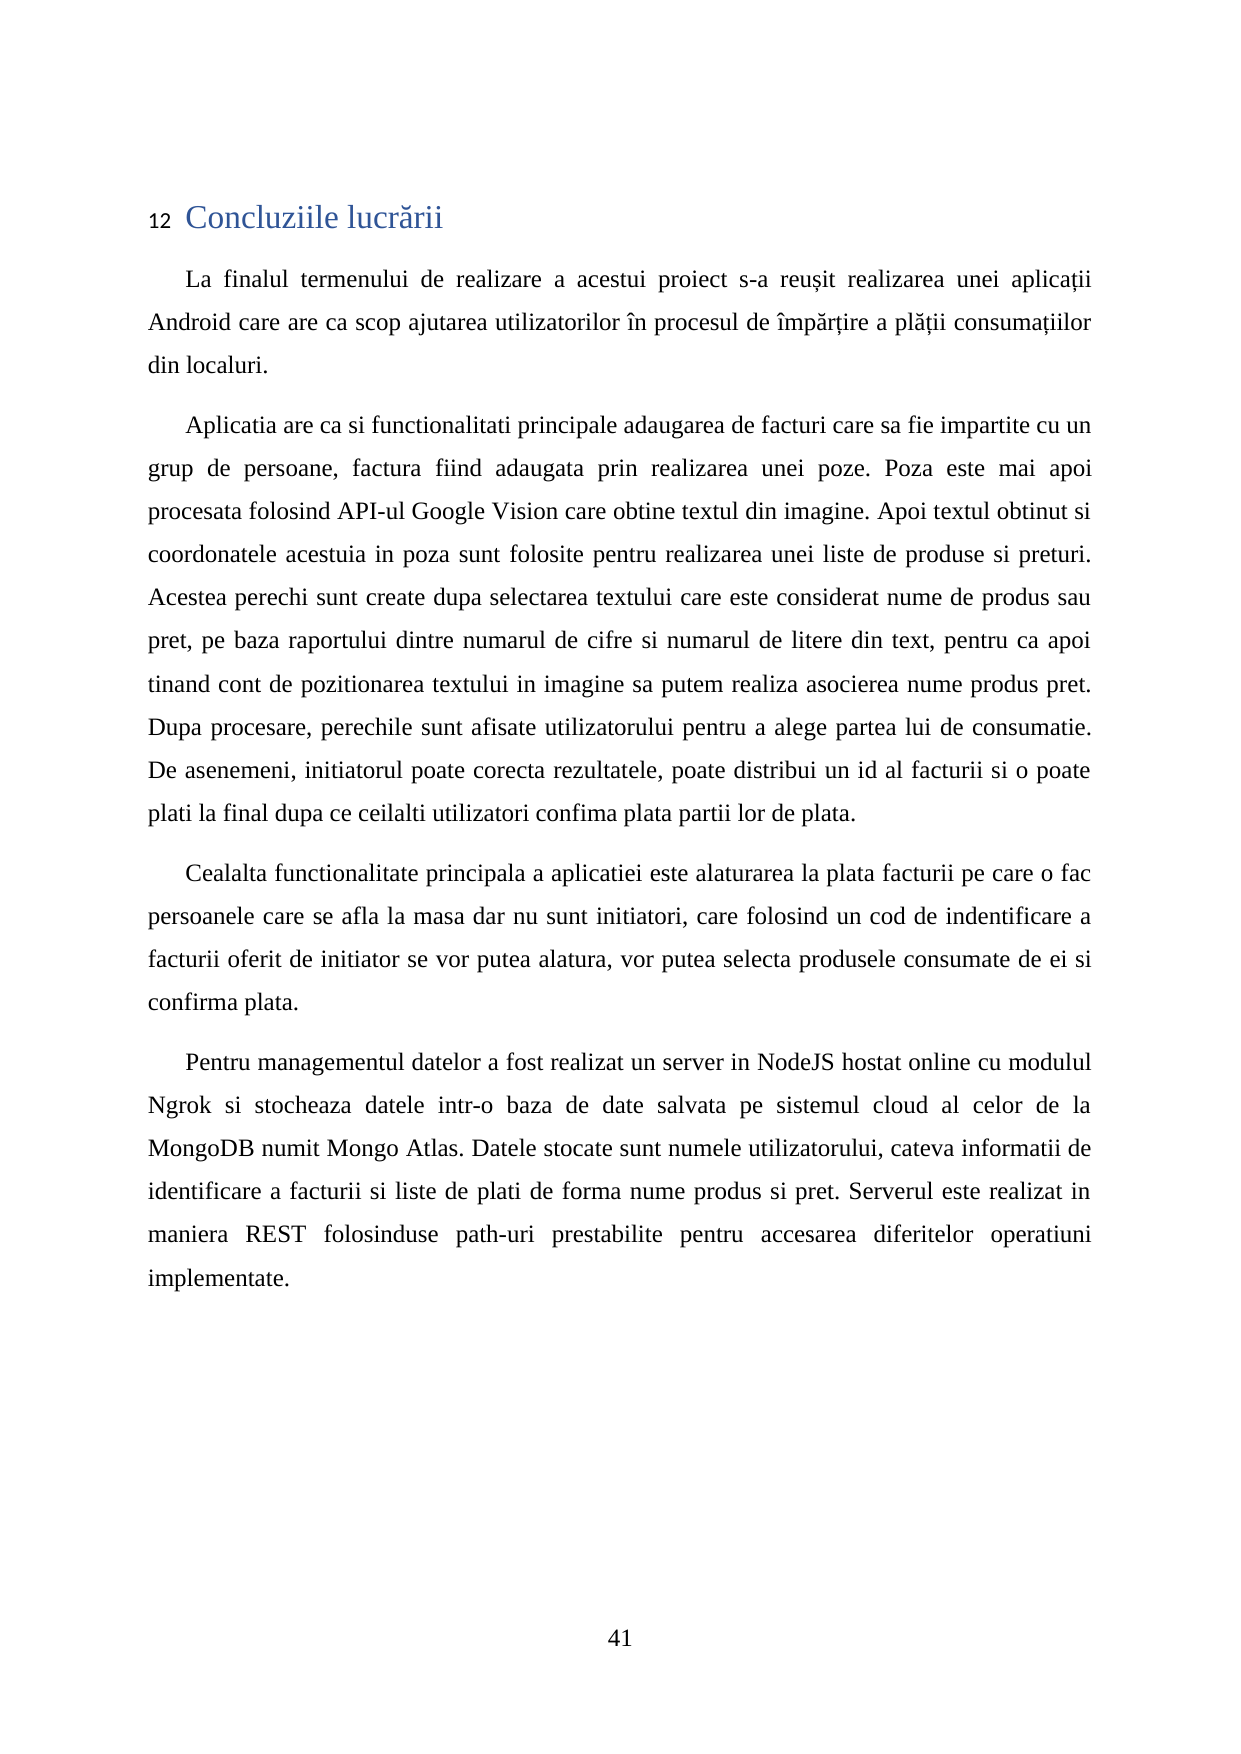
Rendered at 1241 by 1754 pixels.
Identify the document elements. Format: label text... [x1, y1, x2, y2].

text Aplicatia are ca si functionalitati principale adaugarea de facturi care sa fie impartite cu un grup de persoane, factura fiind adaugata prin realizarea unei poze. Poza este mai apoi procesata folosind API-ul Google Vision care obtine textul din imagine. Apoi textul obtinut si coordonatele acestuia in poza sunt folosite pentru realizarea unei liste de produse si preturi. Acestea perechi sunt create dupa selectarea textului care este considerat nume de produs sau pret, pe baza raportului dintre numarul de cifre si numarul de litere din text, pentru ca apoi tinand cont de pozitionarea textului in imagine sa putem realiza asocierea nume produs pret. Dupa procesare, perechile sunt afisate utilizatorului pentru a alege partea lui de consumatie. De asenemeni, initiatorul poate corecta rezultatele, poate distribui un id al facturii si o poate plati la final dupa ce ceilalti utilizatori confima plata partii lor de plata. [148, 410, 1093, 827]
text Cealalta functionalitate principala a aplicatiei este alaturarea la plata facturii pe care o fac persoanele care se afla la masa dar nu sunt initiatori, care folosind un cod de indentificare a facturii oferit de initiator se vor putea alatura, vor putea selecta produsele consumate de ei si confirma plata. [148, 858, 1093, 1016]
text Pentru managementul datelor a fost realizat un server in NodeJS hostat online cu modulul Ngrok si stocheaza datele intr-o baza de date salvata pe sistemul cloud al celor de la MongoDB numit Mongo Atlas. Datele stocate sunt numele utilizatorului, cateva informatii de identificare a facturii si liste de plati de forma nume produs si pret. Serverul este realizat in maniera REST folosinduse path-uri prestabilite pentru accesarea diferitelor operatiuni implementate. [148, 1047, 1093, 1291]
text La finalul termenului de realizare a acestui proiect s-a reușit realizarea unei aplicații Android care are ca scop ajutarea utilizatorilor în procesul de împărțire a plății consumațiilor din localuri. [148, 264, 1093, 379]
subtitle Concluziile lucrării [148, 198, 1093, 236]
